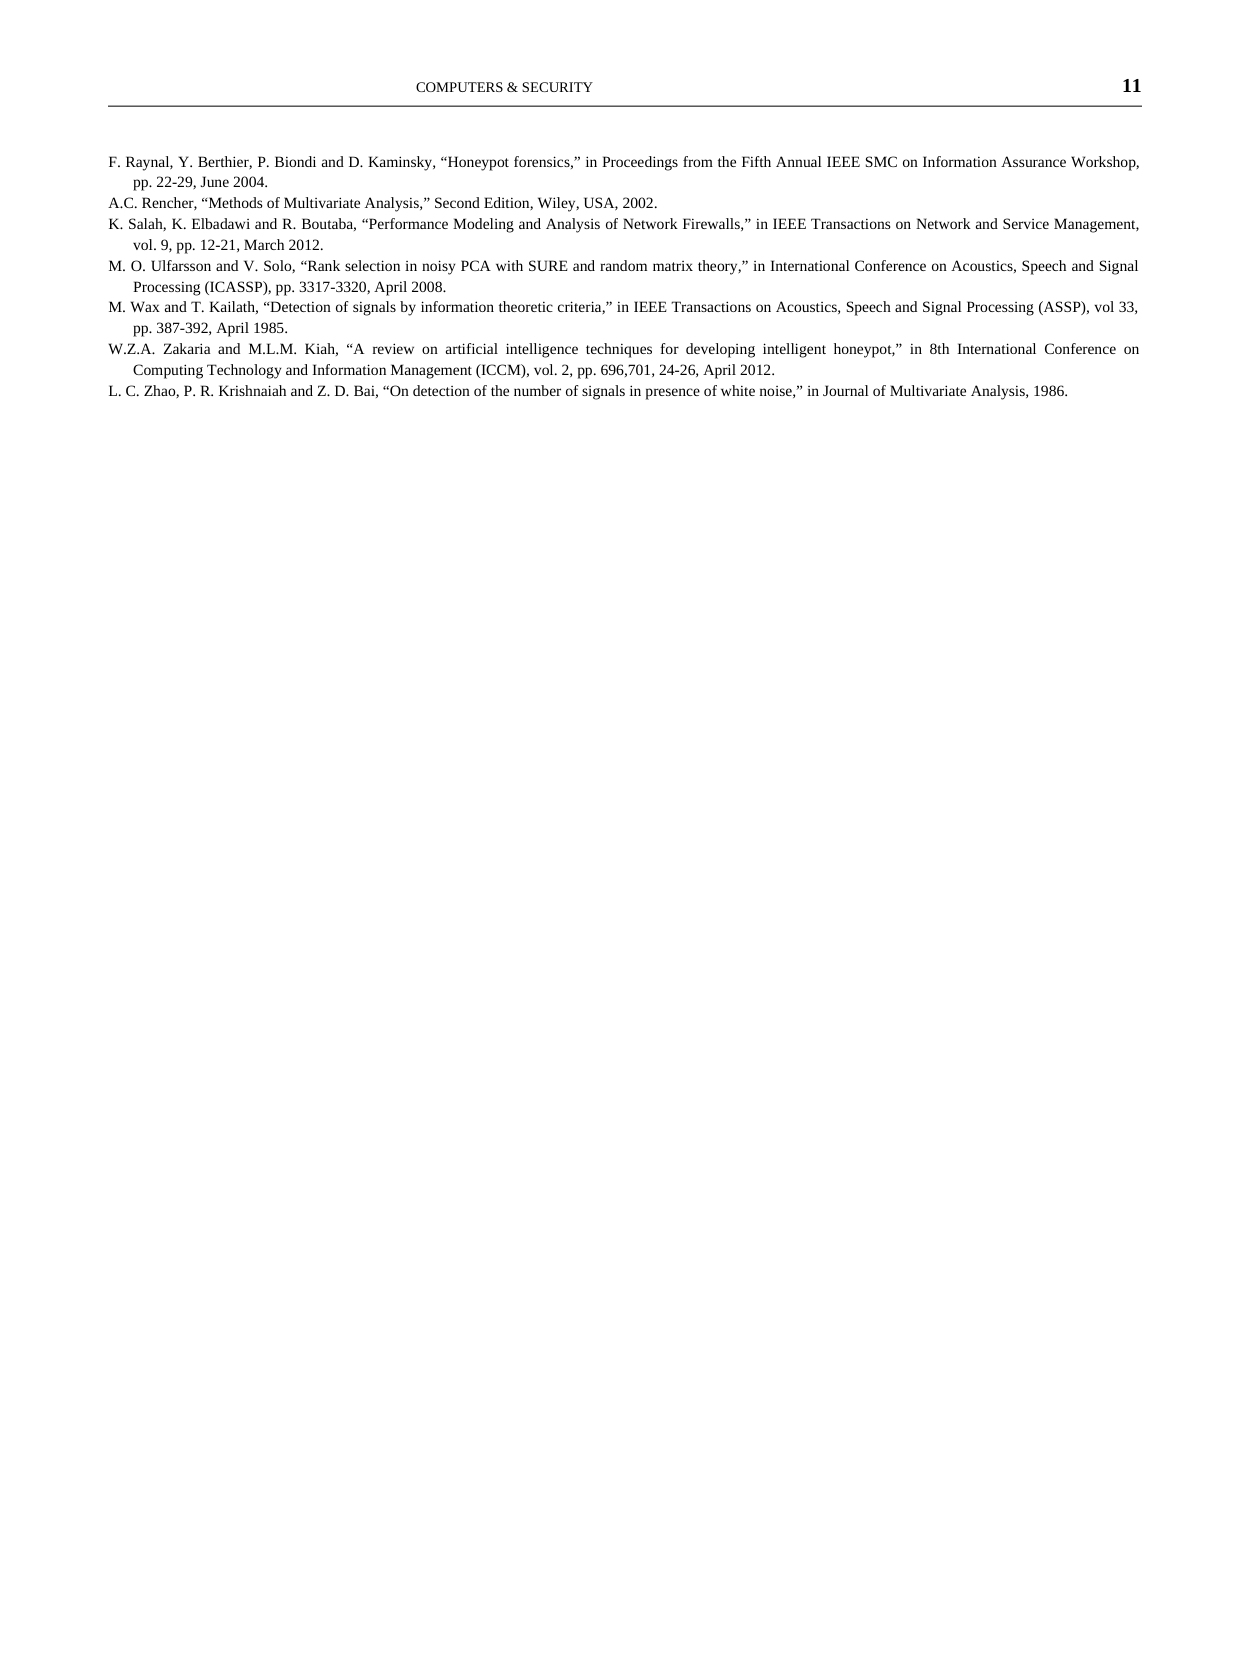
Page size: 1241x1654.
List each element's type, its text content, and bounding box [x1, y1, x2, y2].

list K. Salah, K. Elbadawi and R. Boutaba, “Performance Modeling and Analysis of Network Firewalls,” in IEEE Transactions on Network and Service Management, vol. 9, pp. 12-21, March 2012. [108, 213, 1142, 254]
list L. C. Zhao, P. R. Krishnaiah and Z. D. Bai, “On detection of the number of signals in presence of white noise,” in Journal of Multivariate Analysis, 1986. [108, 379, 1142, 400]
list A.C. Rencher, “Methods of Multivariate Analysis,” Second Edition, Wiley, USA, 2002. [108, 192, 1142, 213]
list W.Z.A. Zakaria and M.L.M. Kiah, “A review on artificial intelligence techniques for developing intelligent honeypot,” in 8th International Conference on Computing Technology and Information Management (ICCM), vol. 2, pp. 696,701, 24-26, April 2012. [108, 338, 1142, 379]
list F. Raynal, Y. Berthier, P. Biondi and D. Kaminsky, “Honeypot forensics,” in Proceedings from the Fifth Annual IEEE SMC on Information Assurance Workshop, pp. 22-29, June 2004. [108, 150, 1142, 192]
list M. Wax and T. Kailath, “Detection of signals by information theoretic criteria,” in IEEE Transactions on Acoustics, Speech and Signal Processing (ASSP), vol 33, pp. 387-392, April 1985. [108, 296, 1142, 338]
list M. O. Ulfarsson and V. Solo, “Rank selection in noisy PCA with SURE and random matrix theory,” in International Conference on Acoustics, Speech and Signal Processing (ICASSP), pp. 3317-3320, April 2008. [108, 254, 1142, 296]
